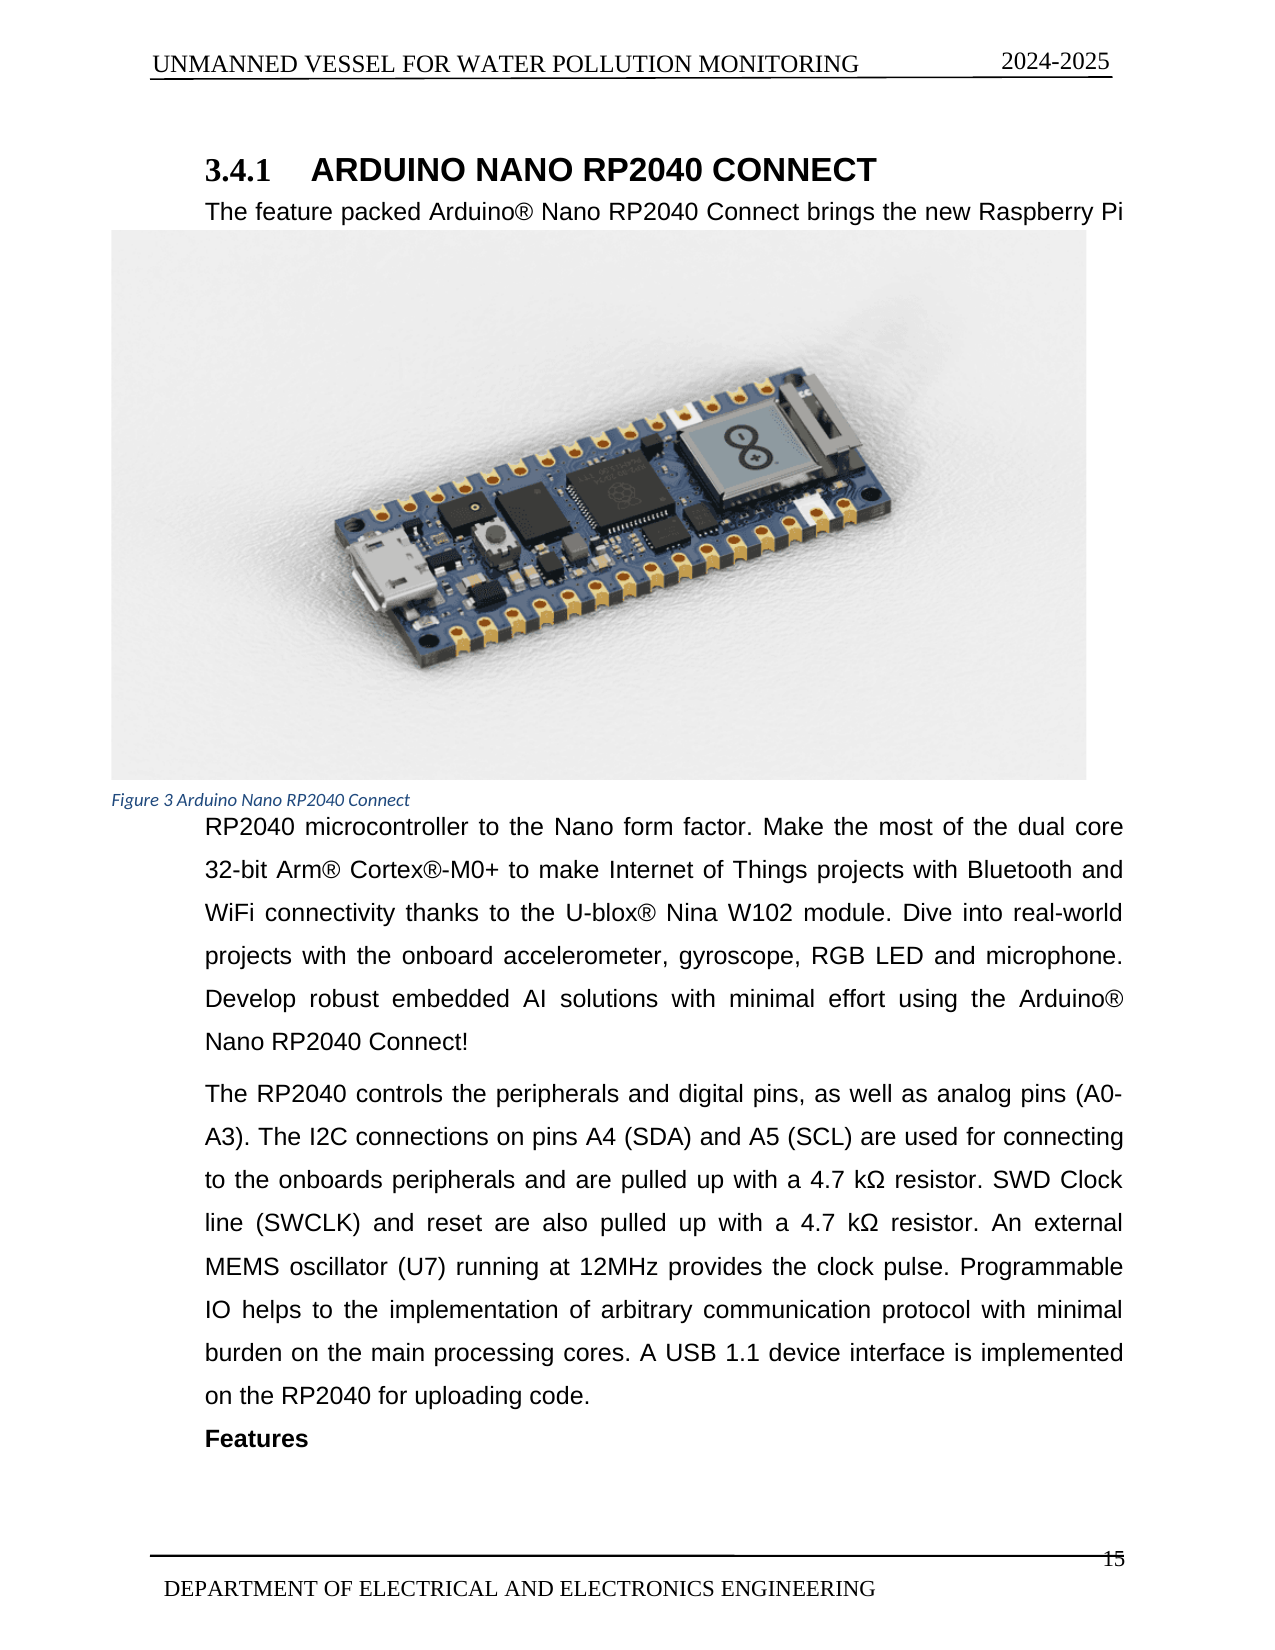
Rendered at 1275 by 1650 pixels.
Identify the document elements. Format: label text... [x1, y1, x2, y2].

subtitle ARDUINO NANO RP2040 CONNECT [204, 150, 1125, 188]
picture [111, 230, 1087, 780]
subtitle The RP2040 controls the peripherals and digital pins, as well as analog pins (A0-A3). The I2C connections on pins A4 (SDA) and A5 (SCL) are used for connecting to the onboards peripherals and are pulled up with a 4.7 kΩ resistor. SWD Clock line (SWCLK) and reset are also pulled up with a 4.7 kΩ resistor. An external MEMS oscillator (U7) running at 12MHz provides the clock pulse. Programmable IO helps to the implementation of arbitrary communication protocol with minimal burden on the main processing cores. A USB 1.1 device interface is implemented on the RP2040 for uploading code. [204, 1079, 1125, 1410]
text Features [204, 1424, 908, 1453]
